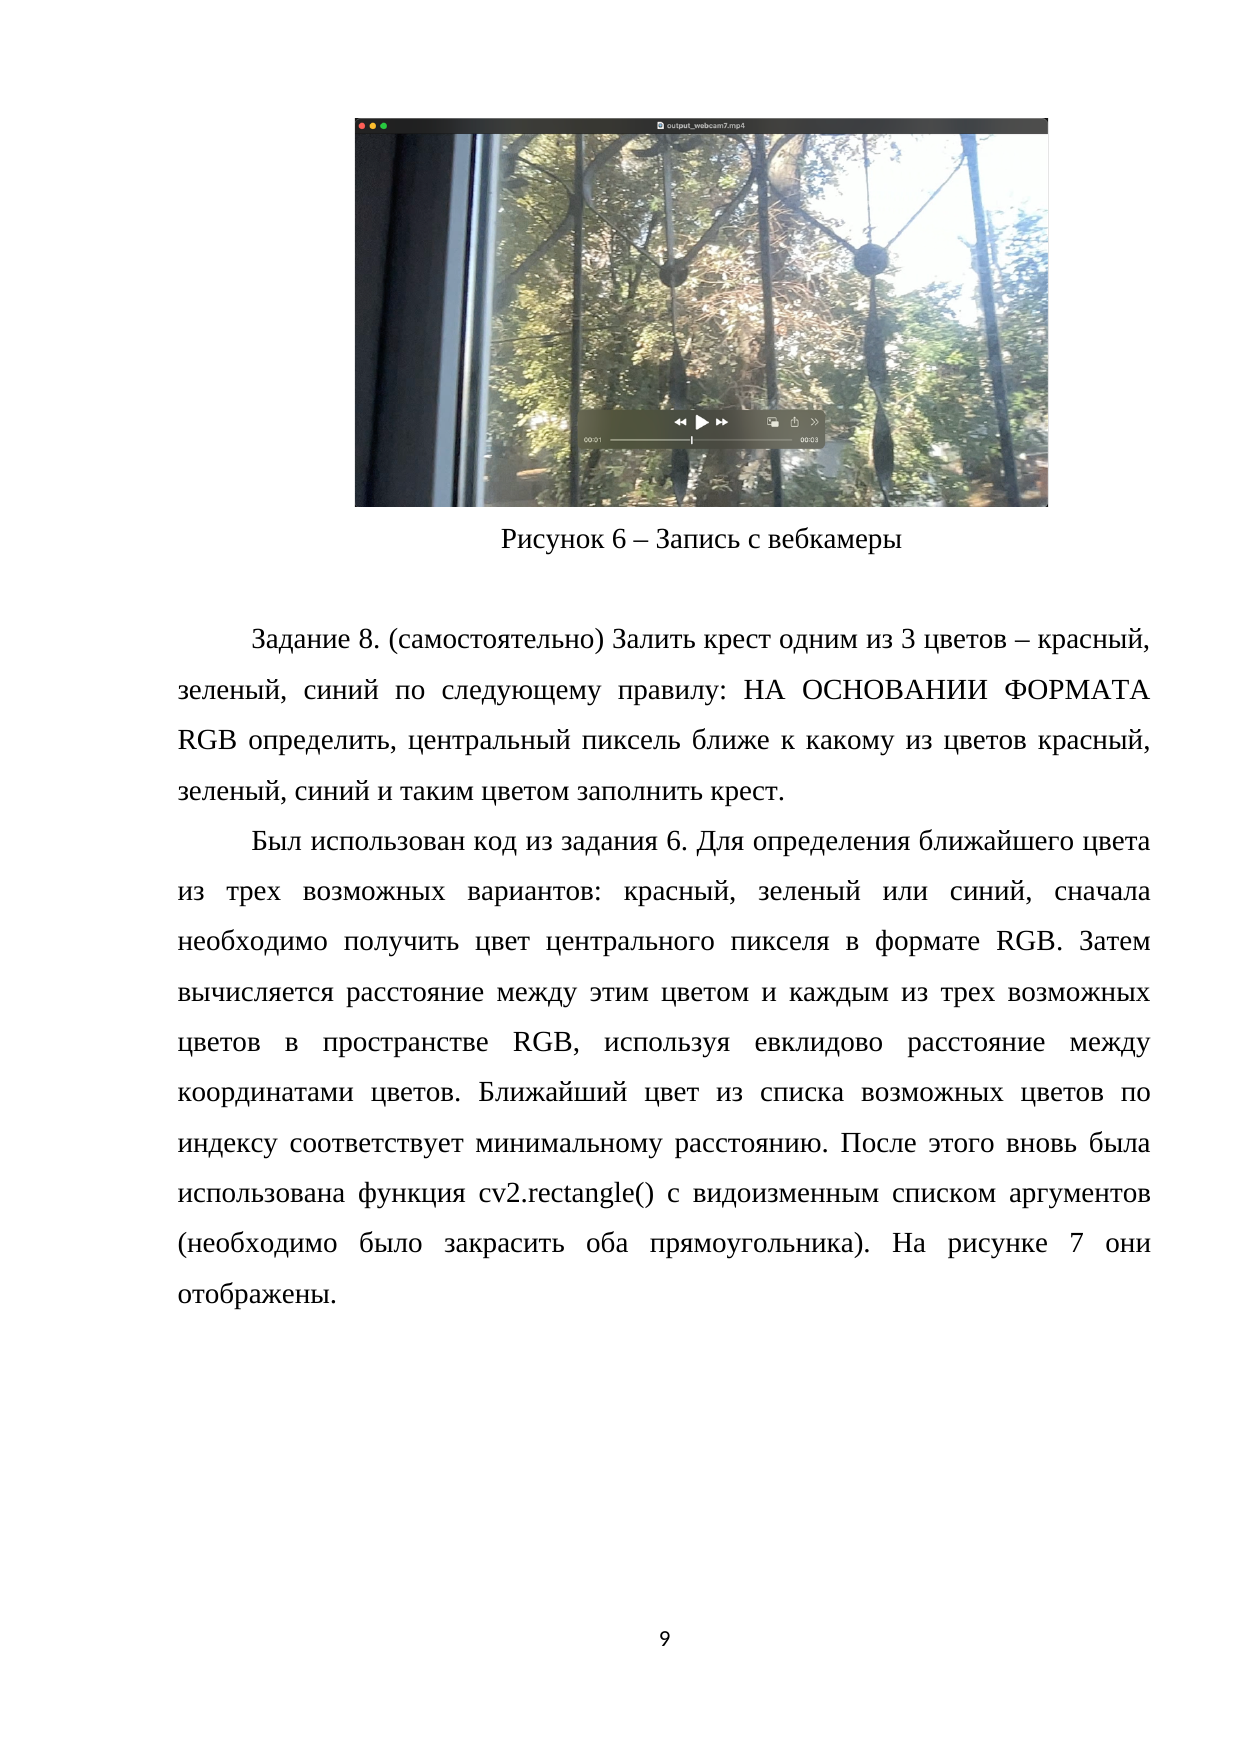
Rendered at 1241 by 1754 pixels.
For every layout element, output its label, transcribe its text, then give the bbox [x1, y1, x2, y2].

text Задание 8. (самостоятельно) Залить крест одним из 3 цветов – красный, зеленый, синий по следующему правилу: НА ОСНОВАНИИ ФОРМАТА RGB определить, центральный пиксель ближе к какому из цветов красный, зеленый, синий и таким цветом заполнить крест. [177, 622, 1152, 806]
text Рисунок 6 – Запись с вебкамеры [177, 521, 1152, 554]
picture [354, 118, 1049, 507]
text Был использован код из задания 6. Для определения ближайшего цвета из трех возможных вариантов: красный, зеленый или синий, сначала необходимо получить цвет центрального пикселя в формате RGB. Затем вычисляется расстояние между этим цветом и каждым из трех возможных цветов в пространстве RGB, используя евклидово расстояние между координатами цветов. Ближайший цвет из списка возможных цветов по индексу соответствует минимальному расстоянию. После этого вновь была использована функция cv2.rectangle() с видоизменным списком аргументов (необходимо было закрасить оба прямоугольника). На рисунке 7 они отображены. [177, 823, 1152, 1309]
